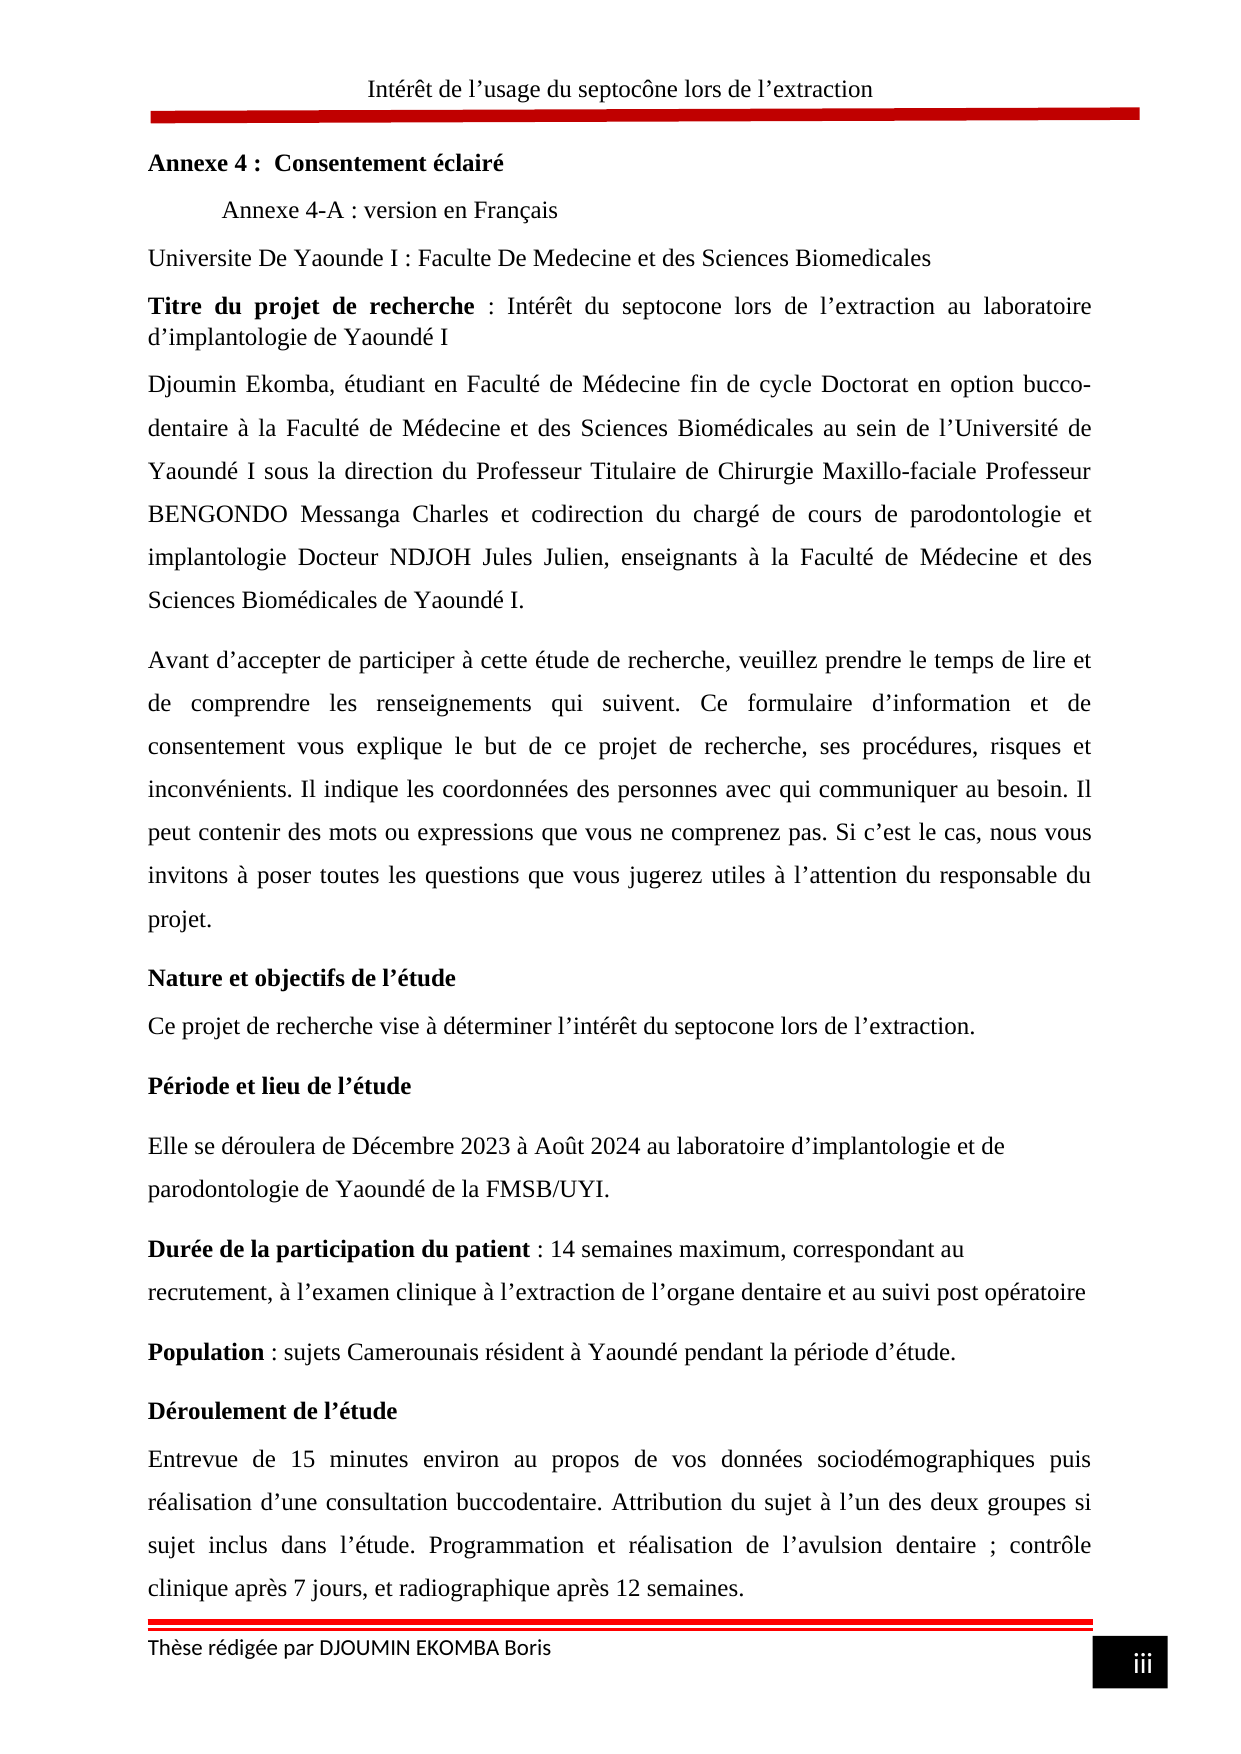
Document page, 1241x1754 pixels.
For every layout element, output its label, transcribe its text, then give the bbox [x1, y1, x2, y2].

text Durée de la participation du patient : 14 semaines maximum, correspondant au recrutement, à l’examen clinique à l’extraction de l’organe dentaire et au suivi post opératoire [148, 1234, 1093, 1306]
text Annexe 4-A : version en Français [148, 195, 1093, 224]
text Elle se déroulera de Décembre 2023 à Août 2024 au laboratoire d’implantologie et de parodontologie de Yaoundé de la FMSB/UYI. [148, 1131, 1093, 1203]
text Déroulement de l’étude [148, 1396, 1093, 1425]
text Djoumin Ekomba, étudiant en Faculté de Médecine fin de cycle Doctorat en option bucco-dentaire à la Faculté de Médecine et des Sciences Biomédicales au sein de l’Université de Yaoundé I sous la direction du Professeur Titulaire de Chirurgie Maxillo-faciale Professeur BENGONDO Messanga Charles et codirection du chargé de cours de parodontologie et implantologie Docteur NDJOH Jules Julien, enseignants à la Faculté de Médecine et des Sciences Biomédicales de Yaoundé I. [148, 369, 1093, 614]
text Nature et objectifs de l’étude [148, 963, 1093, 992]
text Annexe 4 : Consentement éclairé [148, 148, 1093, 176]
text Avant d’accepter de participer à cette étude de recherche, veuillez prendre le temps de lire et de comprendre les renseignements qui suivent. Ce formulaire d’information et de consentement vous explique le but de ce projet de recherche, ses procédures, risques et inconvénients. Il indique les coordonnées des personnes avec qui communiquer au besoin. Il peut contenir des mots ou expressions que vous ne comprenez pas. Si c’est le cas, nous vous invitons à poser toutes les questions que vous jugerez utiles à l’attention du responsable du projet. [148, 645, 1093, 932]
text Ce projet de recherche vise à déterminer l’intérêt du septocone lors de l’extraction. [148, 1011, 1093, 1040]
text Universite De Yaounde I : Faculte De Medecine et des Sciences Biomedicales [148, 243, 1093, 272]
text Période et lieu de l’étude [148, 1071, 1093, 1100]
text Population : sujets Camerounais résident à Yaoundé pendant la période d’étude. [148, 1337, 1093, 1365]
text Titre du projet de recherche : Intérêt du septocone lors de l’extraction au laboratoire d’implantologie de Yaoundé I [148, 291, 1093, 351]
text Entrevue de 15 minutes environ au propos de vos données sociodémographiques puis réalisation d’une consultation buccodentaire. Attribution du sujet à l’un des deux groupes si sujet inclus dans l’étude. Programmation et réalisation de l’avulsion dentaire ; contrôle clinique après 7 jours, et radiographique après 12 semaines. [148, 1444, 1093, 1602]
